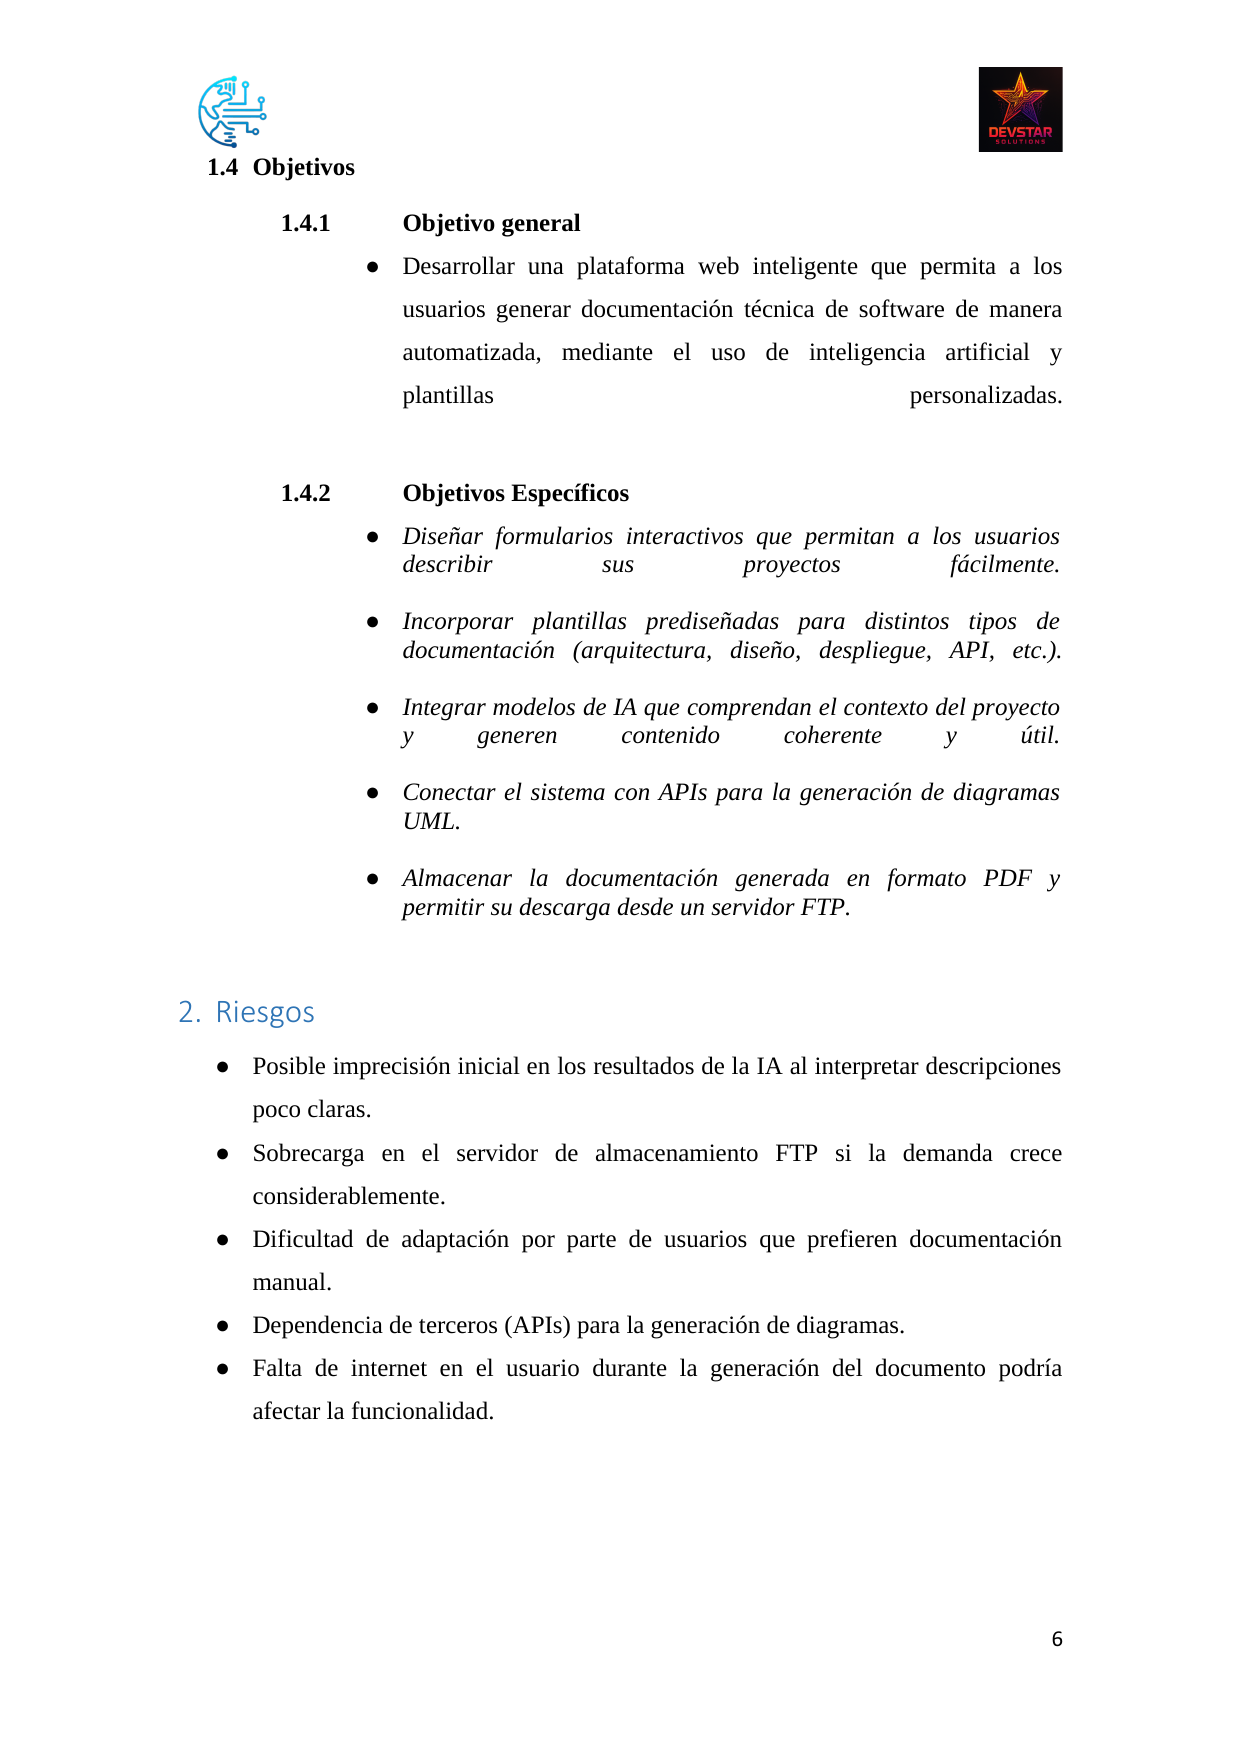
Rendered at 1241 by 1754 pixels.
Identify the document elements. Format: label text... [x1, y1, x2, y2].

list Falta de internet en el usuario durante la generación del documento podría afectar la funcionalidad. [215, 1353, 1063, 1425]
picture [978, 67, 1063, 152]
list Dificultad de adaptación por parte de usuarios que prefieren documentación manual. [215, 1224, 1063, 1296]
list Incorporar plantillas prediseñadas para distintos tipos de documentación (arquitectura, diseño, despliegue, API, etc.). [365, 606, 1063, 692]
list Almacenar la documentación generada en formato PDF y permitir su descarga desde un servidor FTP. [365, 863, 1063, 920]
picture [177, 73, 287, 153]
list Posible imprecisión inicial en los resultados de la IA al interpretar descripciones poco claras. [215, 1051, 1063, 1123]
list Desarrollar una plataforma web inteligente que permita a los usuarios generar documentación técnica de software de manera automatizada, mediante el uso de inteligencia artificial y plantillas personalizadas. [365, 251, 1063, 451]
subtitle Riesgos [177, 990, 1063, 1031]
list Conectar el sistema con APIs para la generación de diagramas UML. [365, 777, 1063, 863]
list Diseñar formularios interactivos que permitan a los usuarios describir sus proyectos fácilmente. [365, 521, 1063, 606]
subtitle Objetivo general [281, 208, 1063, 237]
subtitle Objetivos [207, 152, 1063, 181]
list Sobrecarga en el servidor de almacenamiento FTP si la demanda crece considerablemente. [215, 1138, 1063, 1209]
list Integrar modelos de IA que comprendan el contexto del proyecto y generen contenido coherente y útil. [365, 692, 1063, 777]
subtitle Objetivos Específicos [281, 478, 1063, 506]
list Dependencia de terceros (APIs) para la generación de diagramas. [215, 1310, 1063, 1339]
